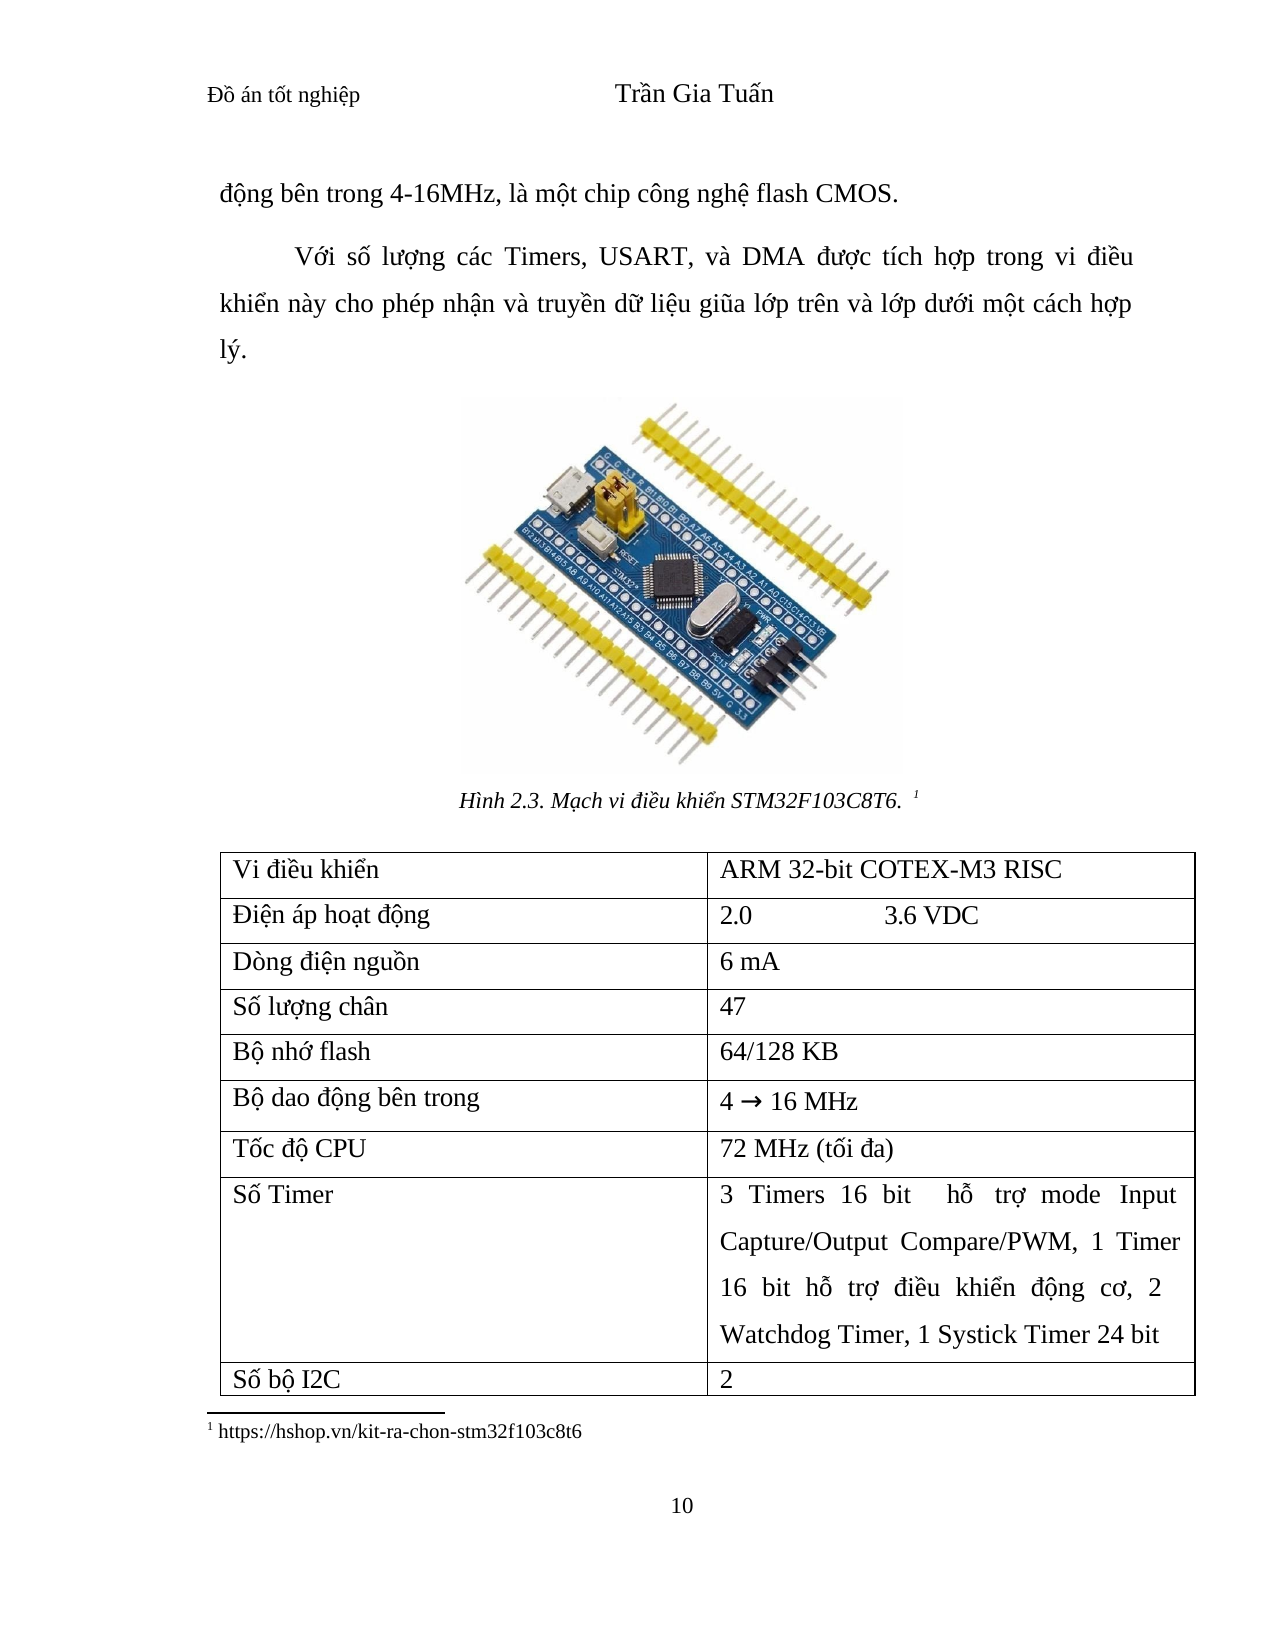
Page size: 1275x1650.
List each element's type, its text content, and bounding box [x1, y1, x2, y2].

table_header ARM 32-bit COTEX-M3 RISC [708, 853, 1194, 898]
table_cell Số bộ I2C [221, 1363, 707, 1394]
picture [460, 397, 903, 774]
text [219, 177, 1135, 208]
table_cell Dòng điện nguồn [221, 944, 707, 989]
table_cell 2.0 3.6 VDC [708, 899, 1194, 943]
table_cell Số lượng chân [221, 990, 707, 1034]
text Với số lượng các Timers, USART, và DMA được tích hợp trong vi điều khiển này cho phép nhận và truyền dữ liệu giũa lớp trên và lớp dưới một cách hợp lý. [219, 240, 1134, 365]
table_cell 47 [708, 990, 1194, 1034]
table_header Vi điều khiển [221, 853, 707, 898]
table_cell 72 MHz (tối đa) [708, 1132, 1194, 1177]
table_cell 6 mA [708, 944, 1194, 989]
table_cell 64/128 KB [708, 1035, 1194, 1080]
table_cell 4 → 16 MHz [708, 1081, 1194, 1131]
table_cell Bộ nhớ flash [221, 1035, 707, 1080]
table_cell Số Timer [221, 1178, 707, 1362]
table_cell Bộ dao động bên trong [221, 1081, 707, 1131]
table_cell Điện áp hoạt động [221, 899, 707, 943]
table_cell 3 Timers 16 bit hỗ trợ mode Input Capture/Output Compare/PWM, 1 Timer 16 bit hỗ trợ điều khiển động cơ, 2 Watchdog Timer, 1 Systick Timer 24 bit [708, 1178, 1194, 1362]
table_cell 2 [708, 1363, 1194, 1394]
table_cell Tốc độ CPU [221, 1132, 707, 1177]
